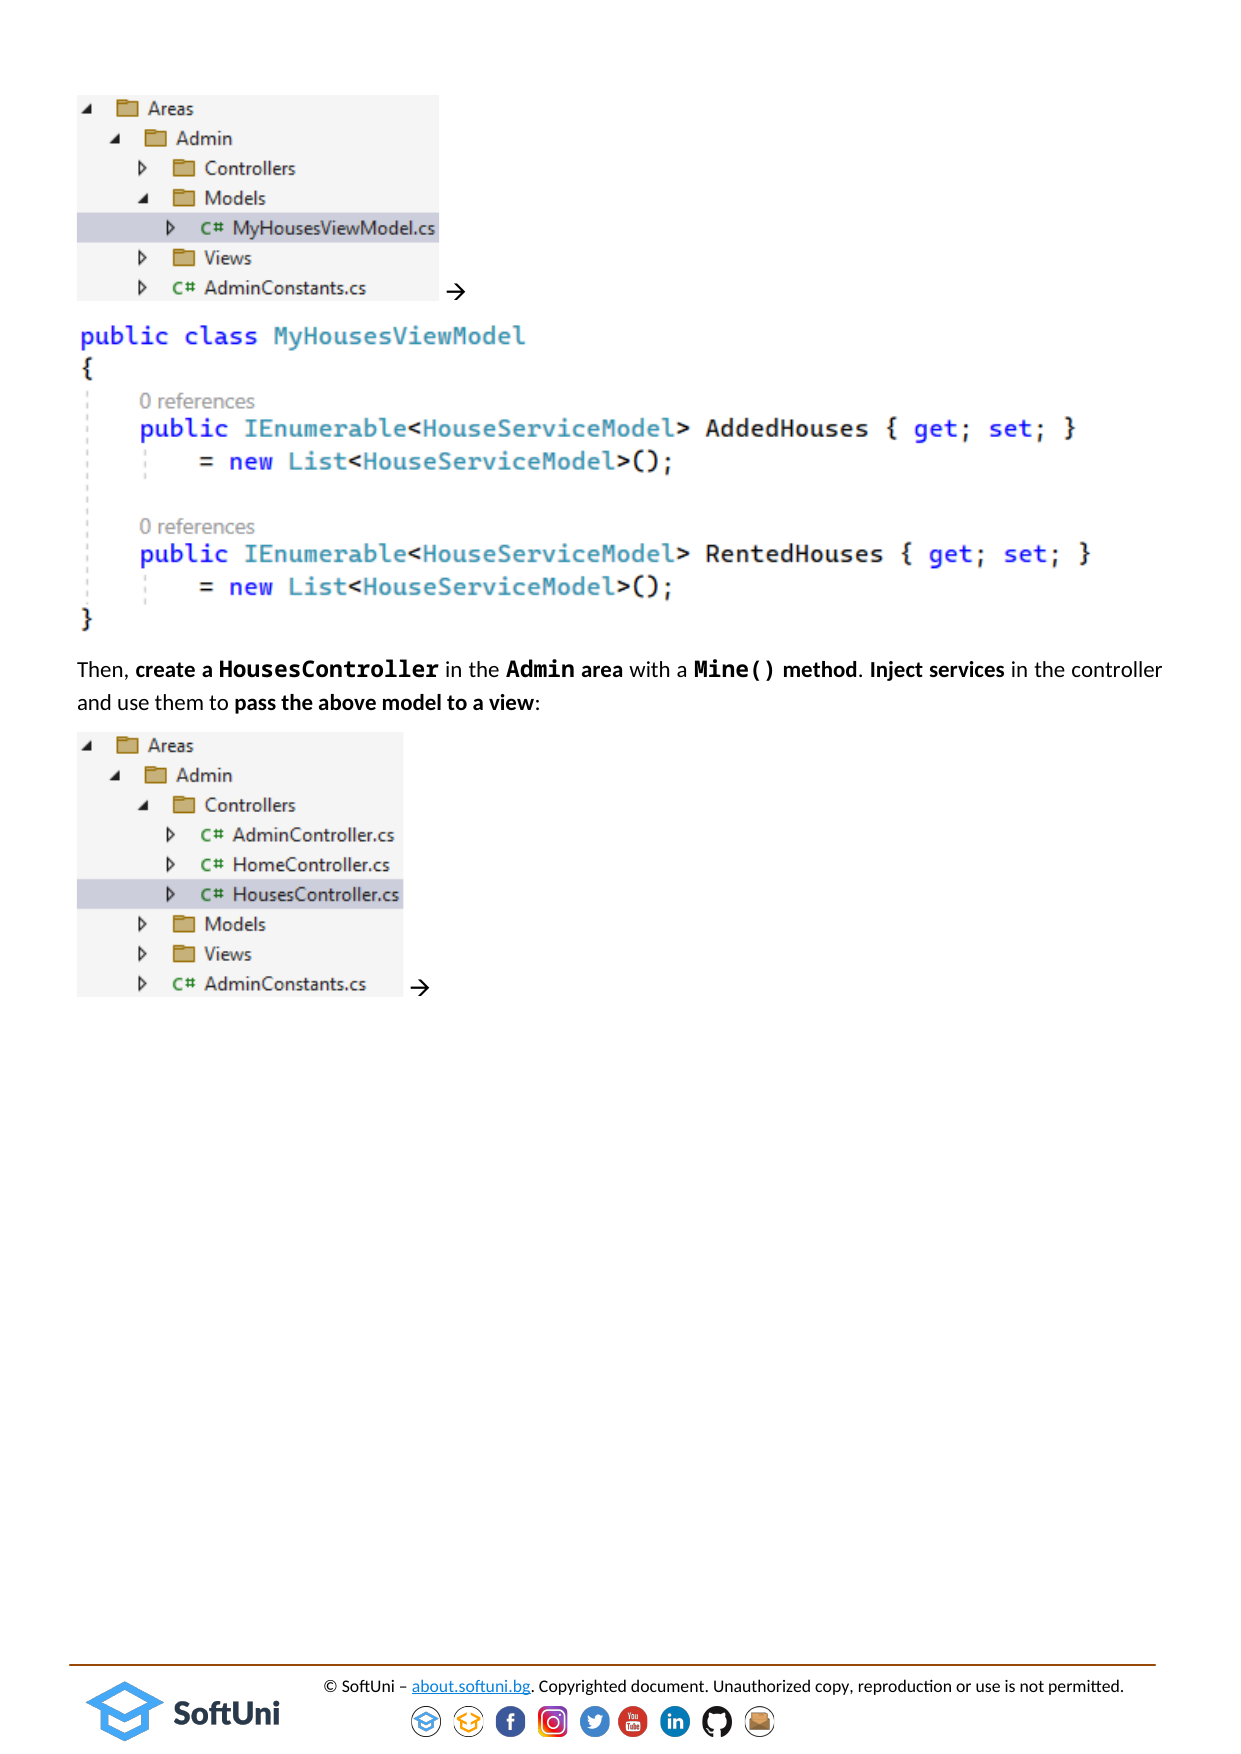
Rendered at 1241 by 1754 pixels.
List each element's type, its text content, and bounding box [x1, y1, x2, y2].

picture [453, 1706, 484, 1737]
picture [681, 1728, 690, 1737]
picture [76, 95, 440, 301]
picture [495, 1706, 526, 1737]
picture [681, 1706, 690, 1715]
picture [411, 1706, 441, 1737]
picture [660, 1728, 669, 1737]
text Then, create a HousesController in the Admin area with a Mine() method. Inject services in the controller and use them to pass the above model to a view: [77, 652, 1163, 716]
picture [76, 732, 404, 997]
picture [76, 321, 1096, 636]
picture [538, 1706, 568, 1737]
picture [79, 1675, 286, 1747]
picture [580, 1706, 610, 1737]
picture [674, 1719, 683, 1728]
picture [618, 1706, 648, 1737]
picture [702, 1706, 732, 1737]
picture [744, 1706, 775, 1737]
picture [660, 1706, 669, 1715]
